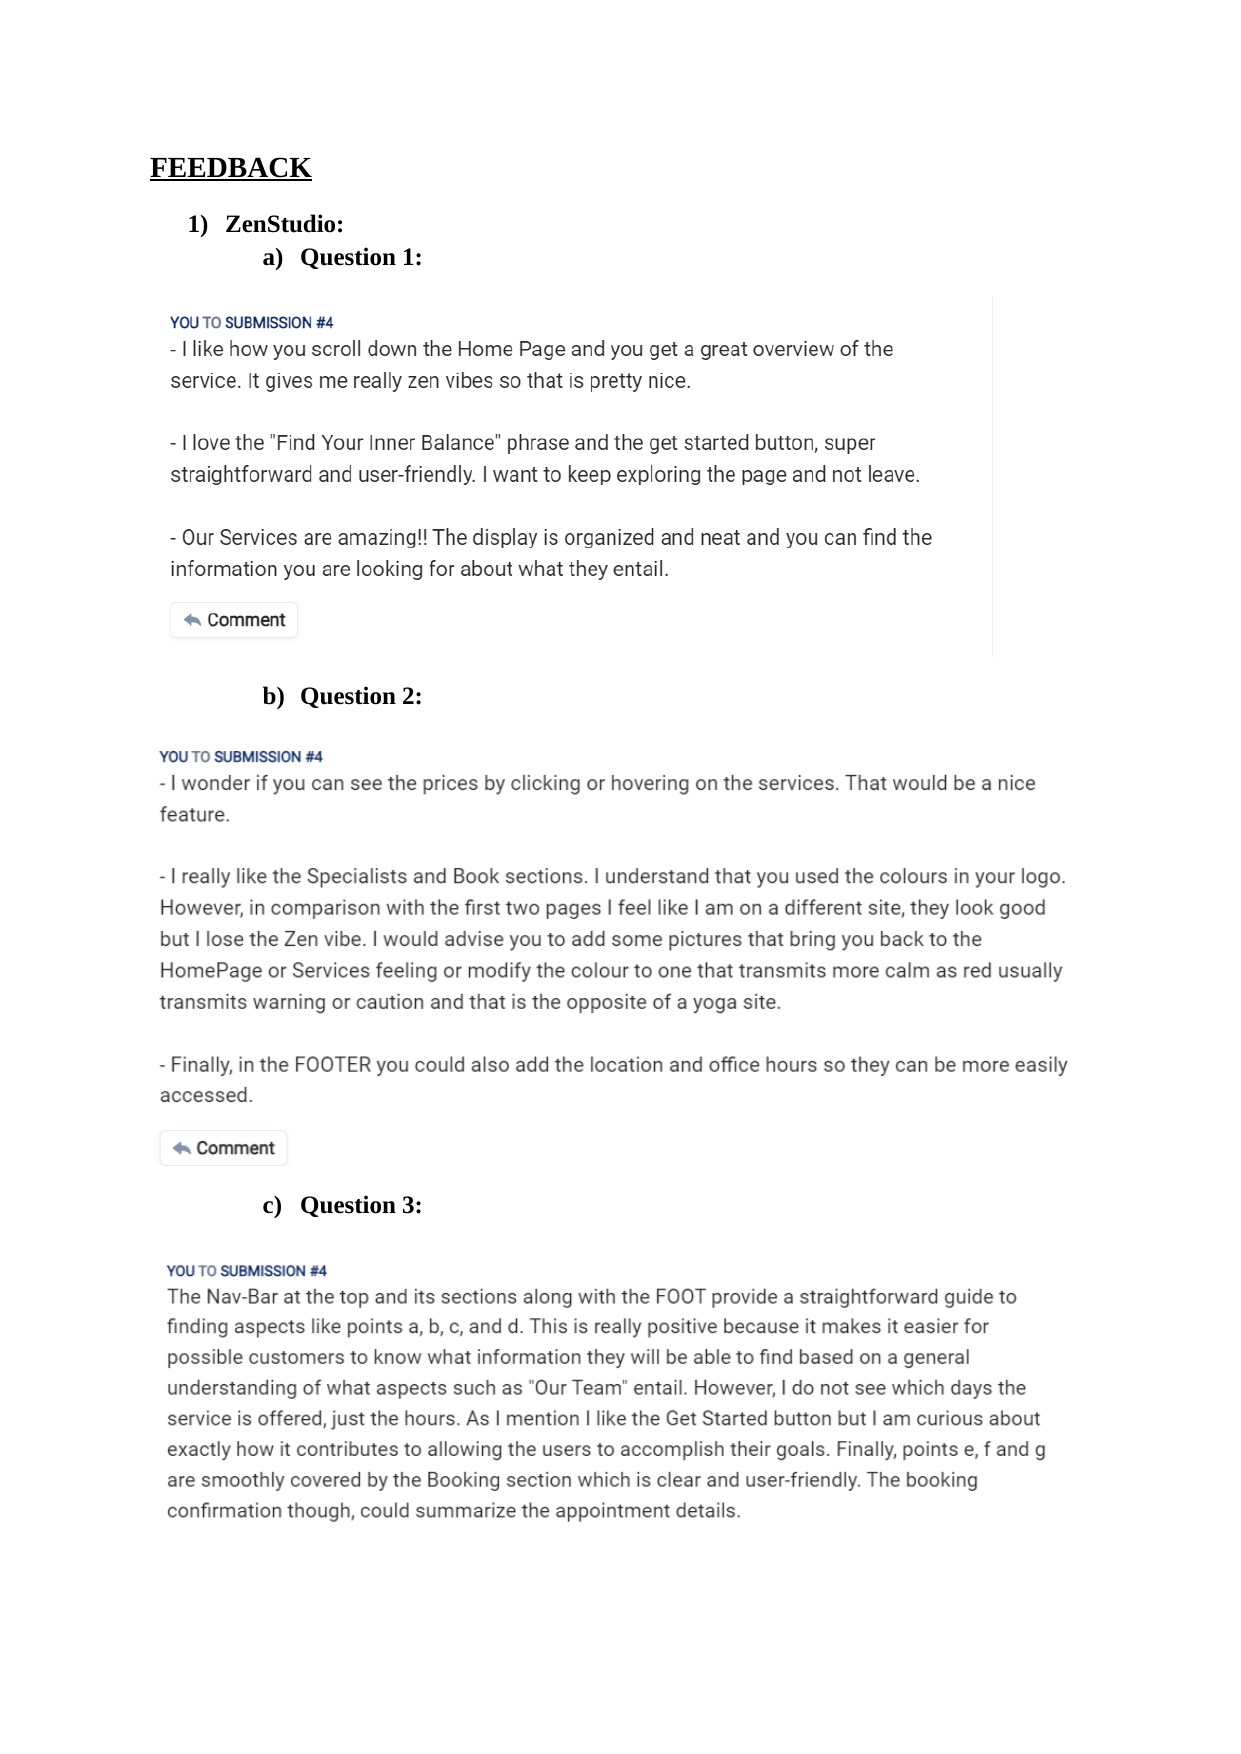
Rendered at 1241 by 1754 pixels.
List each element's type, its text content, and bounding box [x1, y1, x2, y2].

list ZenStudio: [187, 209, 1090, 238]
list Question 3: [262, 1191, 1090, 1219]
list Question 2: [262, 681, 1090, 709]
text FEEDBACK [150, 150, 1090, 183]
picture [150, 734, 1091, 1166]
picture [150, 296, 993, 657]
list Question 1: [262, 242, 1090, 271]
picture [150, 1244, 1091, 1528]
